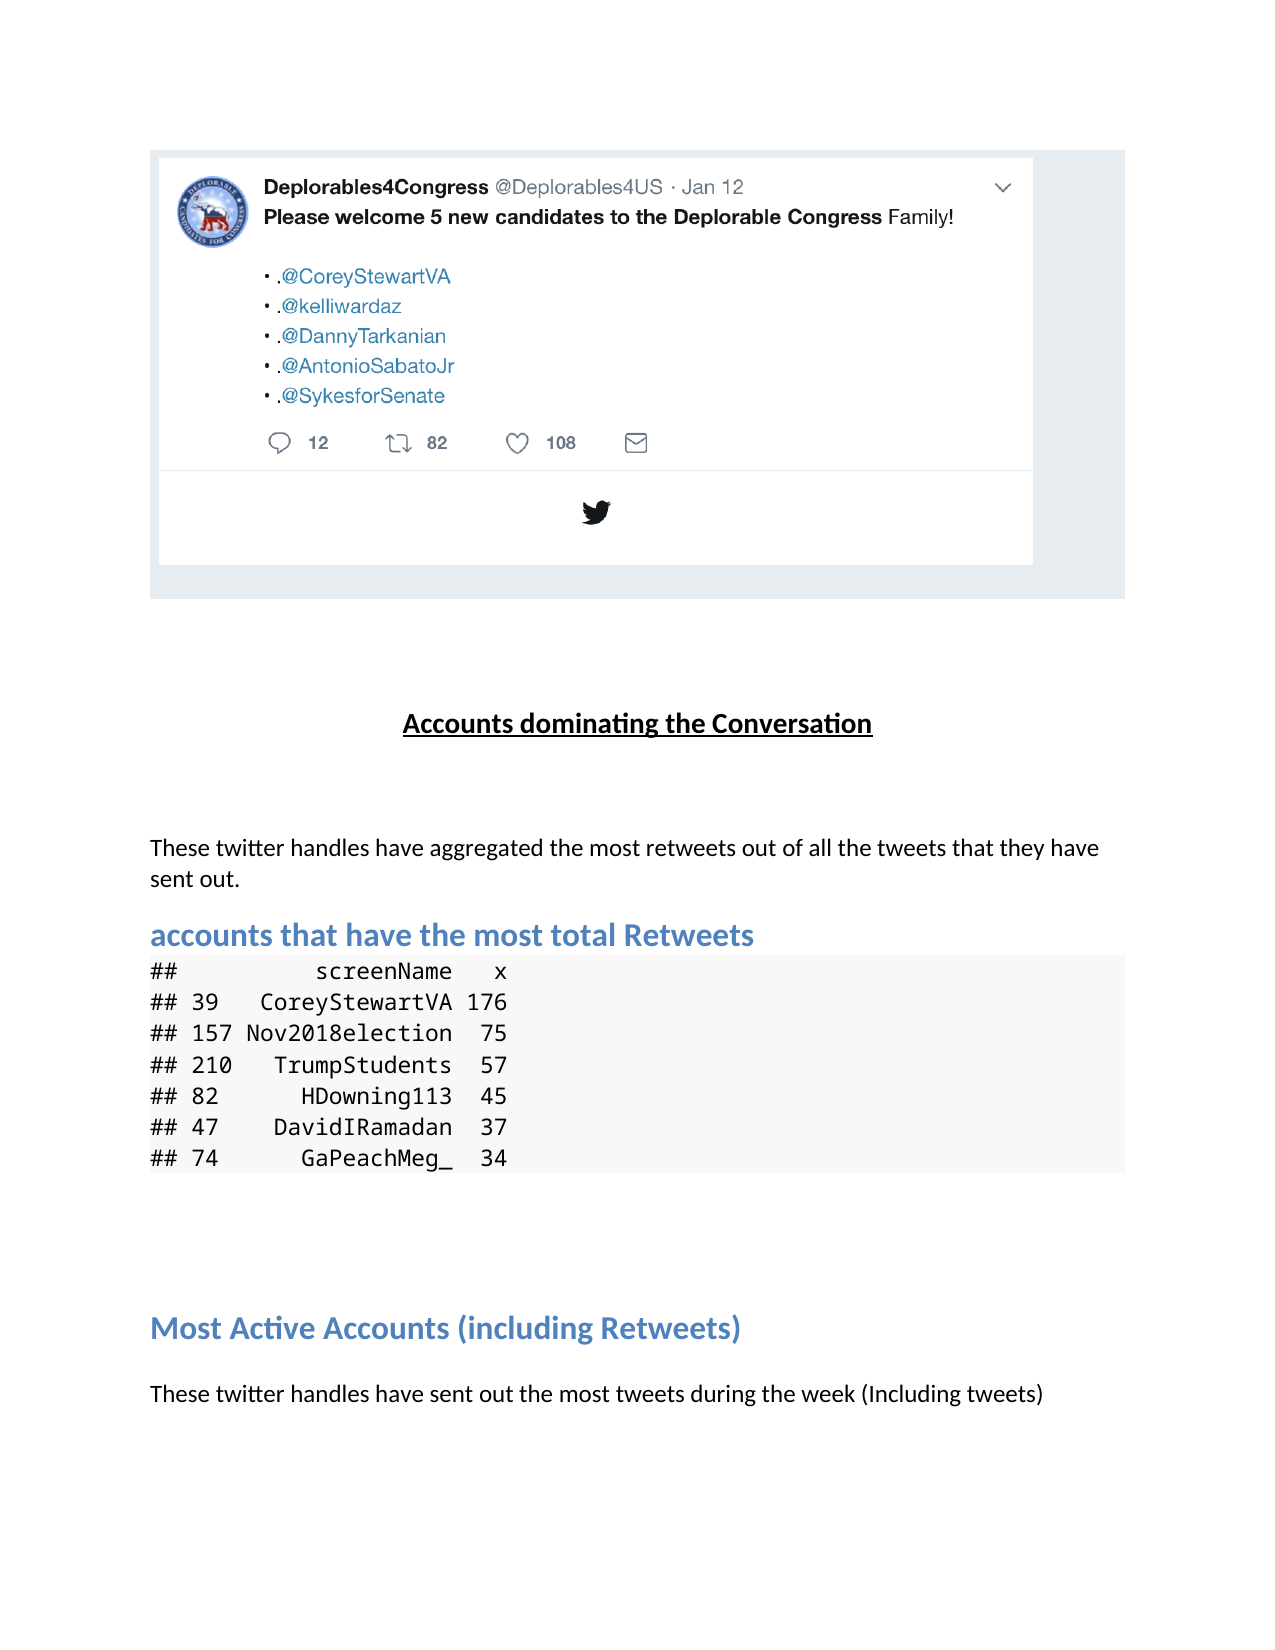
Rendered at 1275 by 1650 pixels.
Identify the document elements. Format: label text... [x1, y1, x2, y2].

text Most Active Accounts (including Retweets) [150, 1307, 1125, 1347]
text ## screenName x ## 39 CoreyStewartVA 176 ## 157 Nov2018election 75 ## 210 TrumpStudents 57 ## 82 HDowning113 45 ## 47 DavidIRamadan 37 ## 74 GaPeachMeg_ 34 [150, 955, 1125, 1173]
picture [150, 150, 1125, 599]
text accounts that have the most total Retweets [150, 914, 1125, 955]
text Accounts dominating the Conversation [150, 705, 1125, 741]
text These twitter handles have sent out the most tweets during the week (Including tweets) [150, 1378, 1125, 1408]
text These twitter handles have aggregated the most retweets out of all the tweets that they have sent out. [150, 832, 1125, 893]
